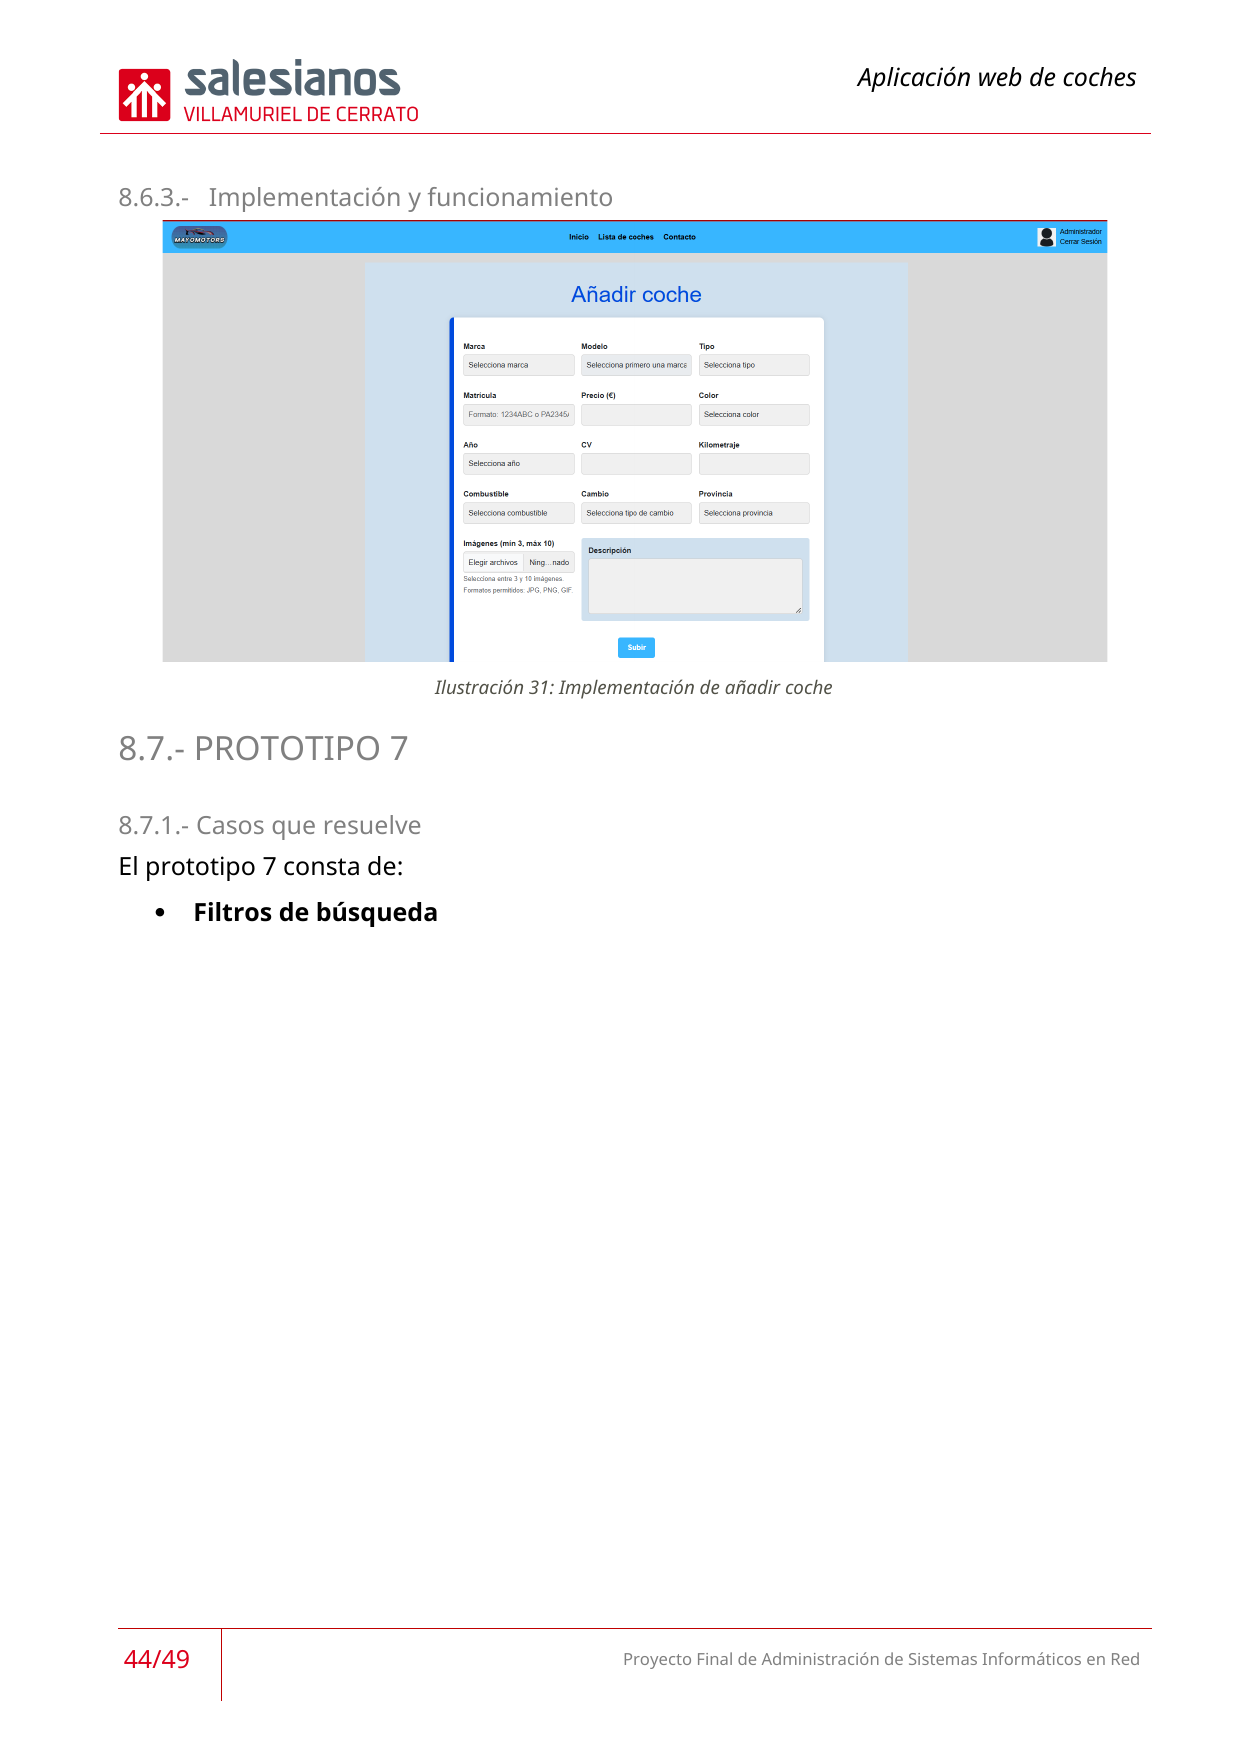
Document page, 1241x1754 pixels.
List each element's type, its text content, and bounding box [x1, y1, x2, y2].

subtitle Implementación y funcionamiento [118, 180, 1152, 214]
picture [118, 59, 419, 126]
text El prototipo 7 consta de: [118, 848, 1152, 882]
subtitle Casos que resuelve [118, 808, 1152, 842]
picture [162, 220, 1108, 662]
text Ilustración 31: Implementación de añadir coche [118, 674, 1152, 700]
list Filtros de búsqueda [156, 895, 1152, 929]
subtitle prototipo 7 [118, 725, 1152, 770]
